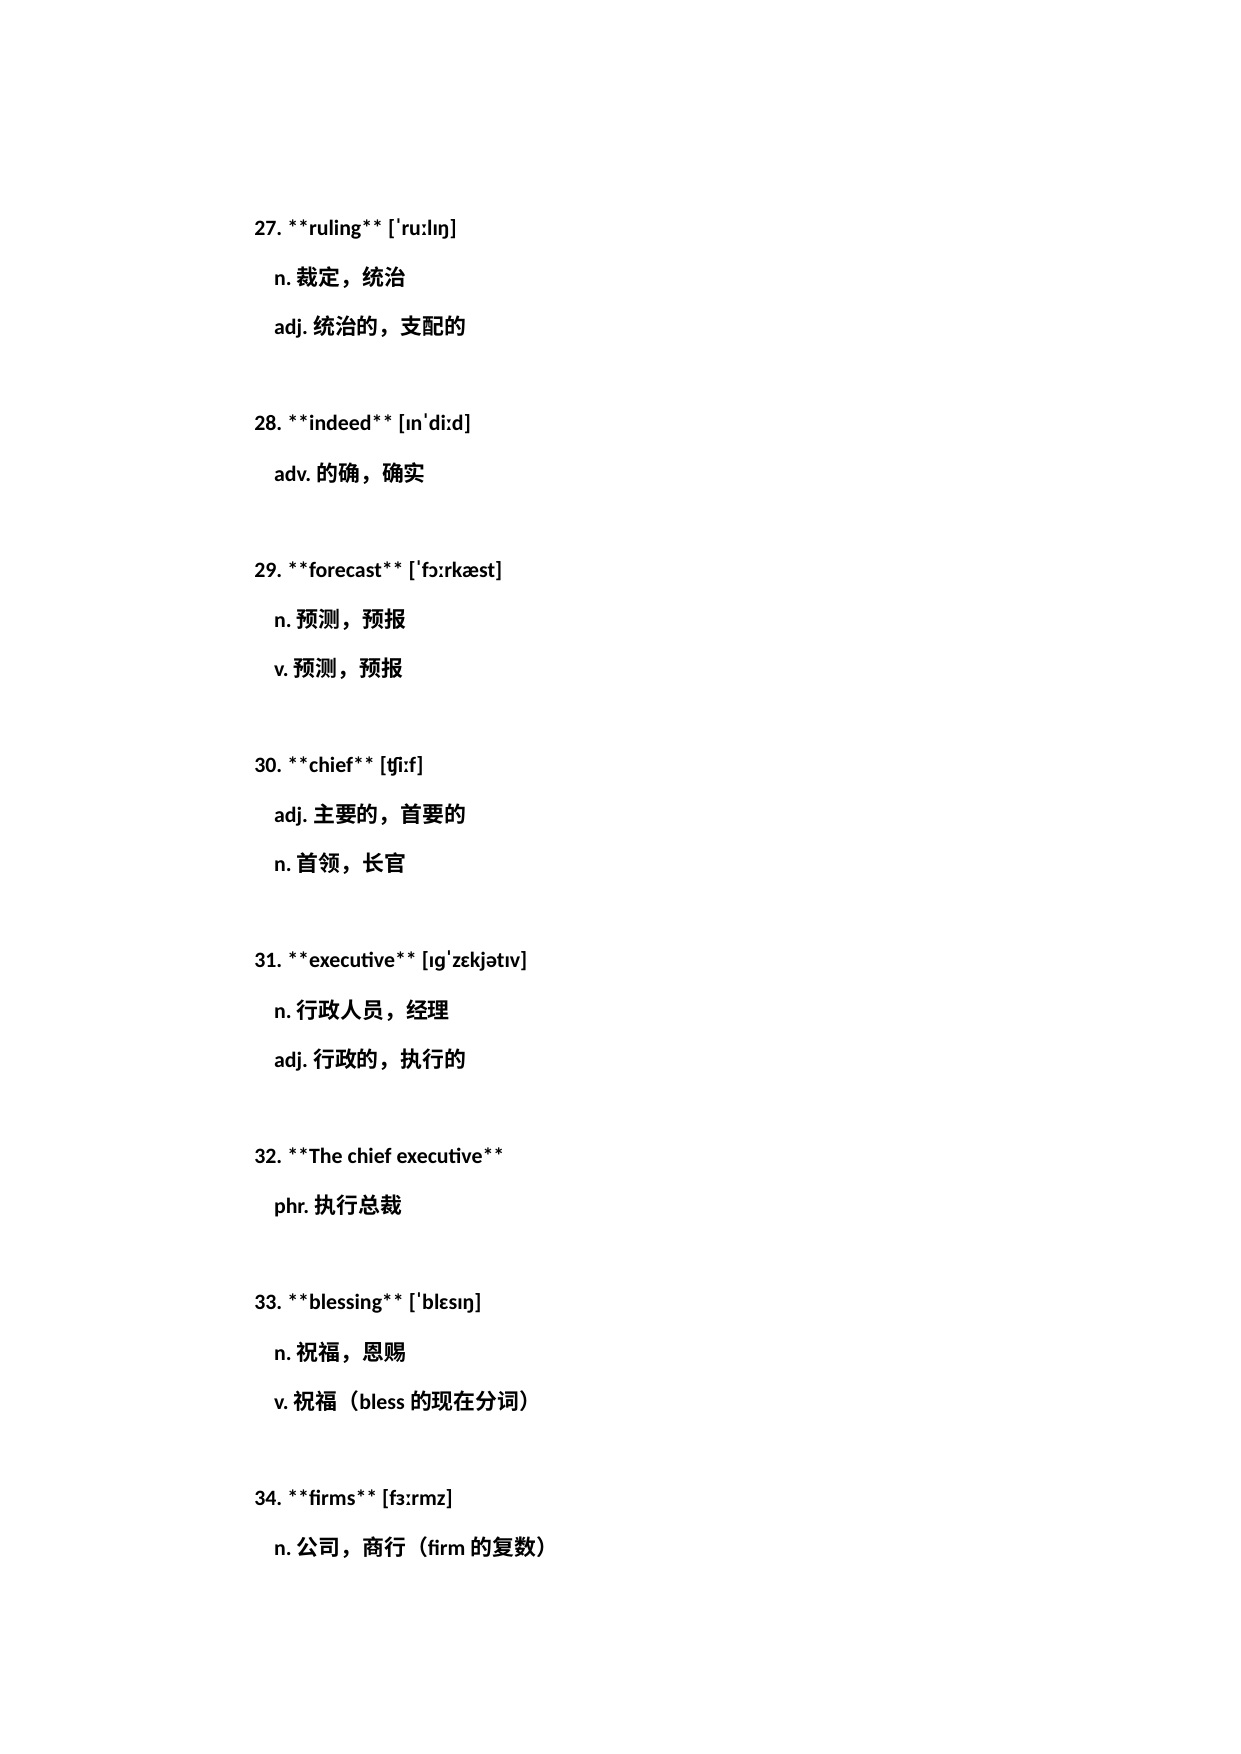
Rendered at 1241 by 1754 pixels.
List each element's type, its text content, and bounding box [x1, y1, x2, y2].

list adj. 主要的，首要的 [187, 797, 1053, 829]
list 27. **ruling** [ˈruːlɪŋ] [187, 211, 1053, 243]
list 28. **indeed** [ɪnˈdiːd] [187, 406, 1053, 439]
list adv. 的确，确实 [187, 455, 1053, 488]
list adj. 统治的，支配的 [187, 308, 1053, 341]
list 32. **The chief executive** [187, 1139, 1053, 1172]
list 30. **chief** [ʧiːf] [187, 748, 1053, 781]
list phr. 执行总裁 [187, 1188, 1053, 1220]
list 29. **forecast** [ˈfɔːrkæst] [187, 553, 1053, 585]
list v. 预测，预报 [187, 651, 1053, 683]
list 33. **blessing** [ˈblɛsɪŋ] [187, 1286, 1053, 1318]
list 31. **executive** [ɪɡˈzɛkjətɪv] [187, 944, 1053, 976]
list n. 首领，长官 [187, 846, 1053, 878]
list n. 祝福，恩赐 [187, 1334, 1053, 1367]
list n. 预测，预报 [187, 602, 1053, 634]
list n. 公司，商行（firm 的复数） [187, 1530, 1053, 1562]
list n. 裁定，统治 [187, 260, 1053, 292]
list 34. **firms** [fɜːrmz] [187, 1481, 1053, 1513]
list adj. 行政的，执行的 [187, 1041, 1053, 1074]
list n. 行政人员，经理 [187, 992, 1053, 1025]
list v. 祝福（bless 的现在分词） [187, 1383, 1053, 1416]
